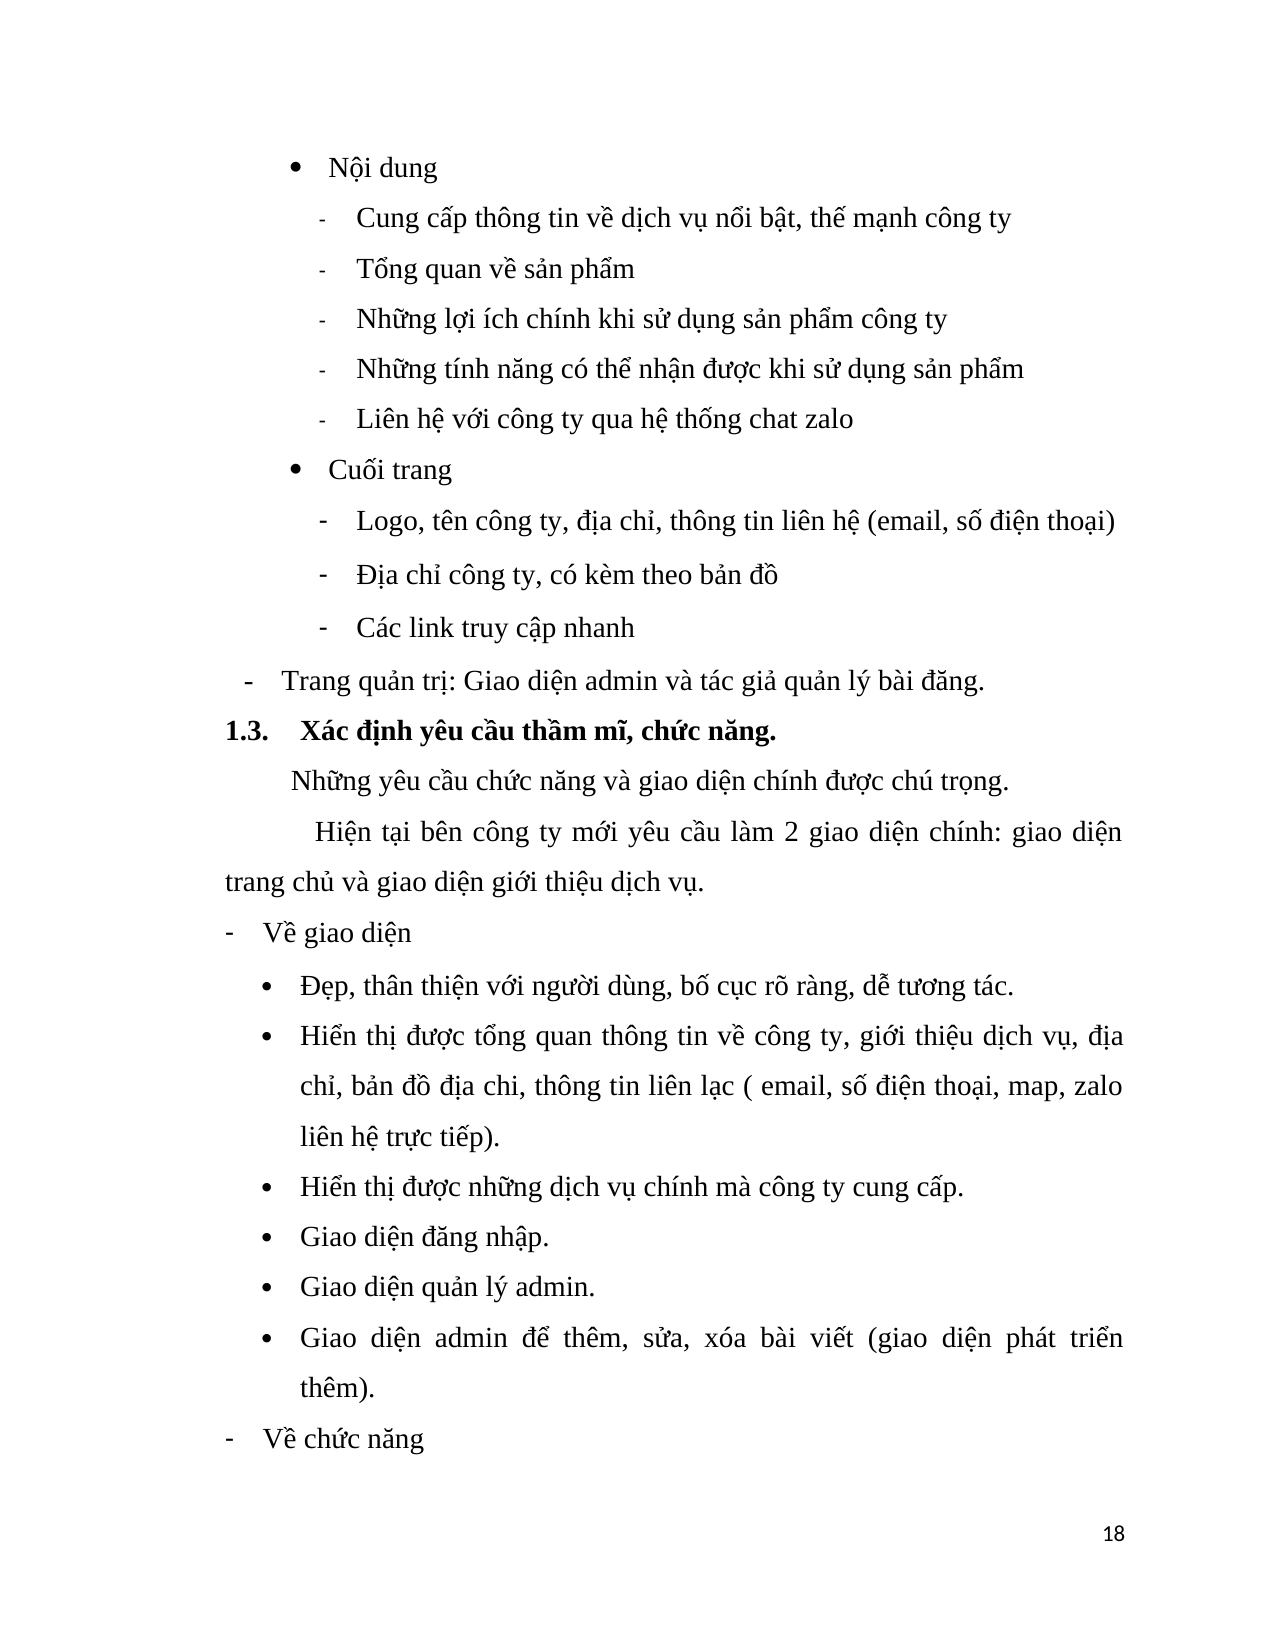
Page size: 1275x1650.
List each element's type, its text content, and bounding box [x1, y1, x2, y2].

list Nội dung [291, 150, 1125, 184]
text Những yêu cầu chức năng và giao diện chính được chú trọng. [150, 763, 1125, 797]
list Trang quản trị: Giao diện admin và tác giả quản lý bài đăng. [244, 663, 1125, 696]
list Xác định yêu cầu thầm mĩ, chức năng. [225, 713, 1125, 747]
list Những tính năng có thể nhận được khi sử dụng sản phẩm [319, 351, 1125, 385]
list Về chức năng [225, 1421, 1125, 1456]
list Giao diện quản lý admin. [262, 1269, 1125, 1303]
list Giao diện đăng nhập. [262, 1219, 1125, 1253]
list Logo, tên công ty, địa chỉ, thông tin liên hệ (email, số điện thoại) [319, 502, 1125, 538]
list Các link truy cập nhanh [319, 609, 1125, 645]
list Liên hệ với công ty qua hệ thống chat zalo [319, 402, 1125, 435]
list Giao diện admin để thêm, sửa, xóa bài viết (giao diện phát triển thêm). [262, 1320, 1125, 1404]
list Về giao diện [225, 914, 1125, 950]
list Địa chỉ công ty, có kèm theo bản đồ [319, 556, 1125, 591]
text Hiện tại bên công ty mới yêu cầu làm 2 giao diện chính: giao diện trang chủ và giao diện giới thiệu dịch vụ. [225, 814, 1125, 897]
list Những lợi ích chính khi sử dụng sản phẩm công ty [319, 301, 1125, 334]
list Đẹp, thân thiện với người dùng, bố cục rõ ràng, dễ tương tác. [262, 968, 1125, 1001]
list Tổng quan về sản phẩm [319, 251, 1125, 284]
list Hiển thị được những dịch vụ chính mà công ty cung cấp. [262, 1169, 1125, 1202]
list Cuối trang [291, 452, 1125, 486]
list Cung cấp thông tin về dịch vụ nổi bật, thế mạnh công ty [319, 200, 1125, 234]
list Hiển thị được tổng quan thông tin về công ty, giới thiệu dịch vụ, địa chỉ, bản đồ địa chi, thông tin liên lạc ( email, số điện thoại, map, zalo liên hệ trực tiếp). [262, 1018, 1125, 1152]
